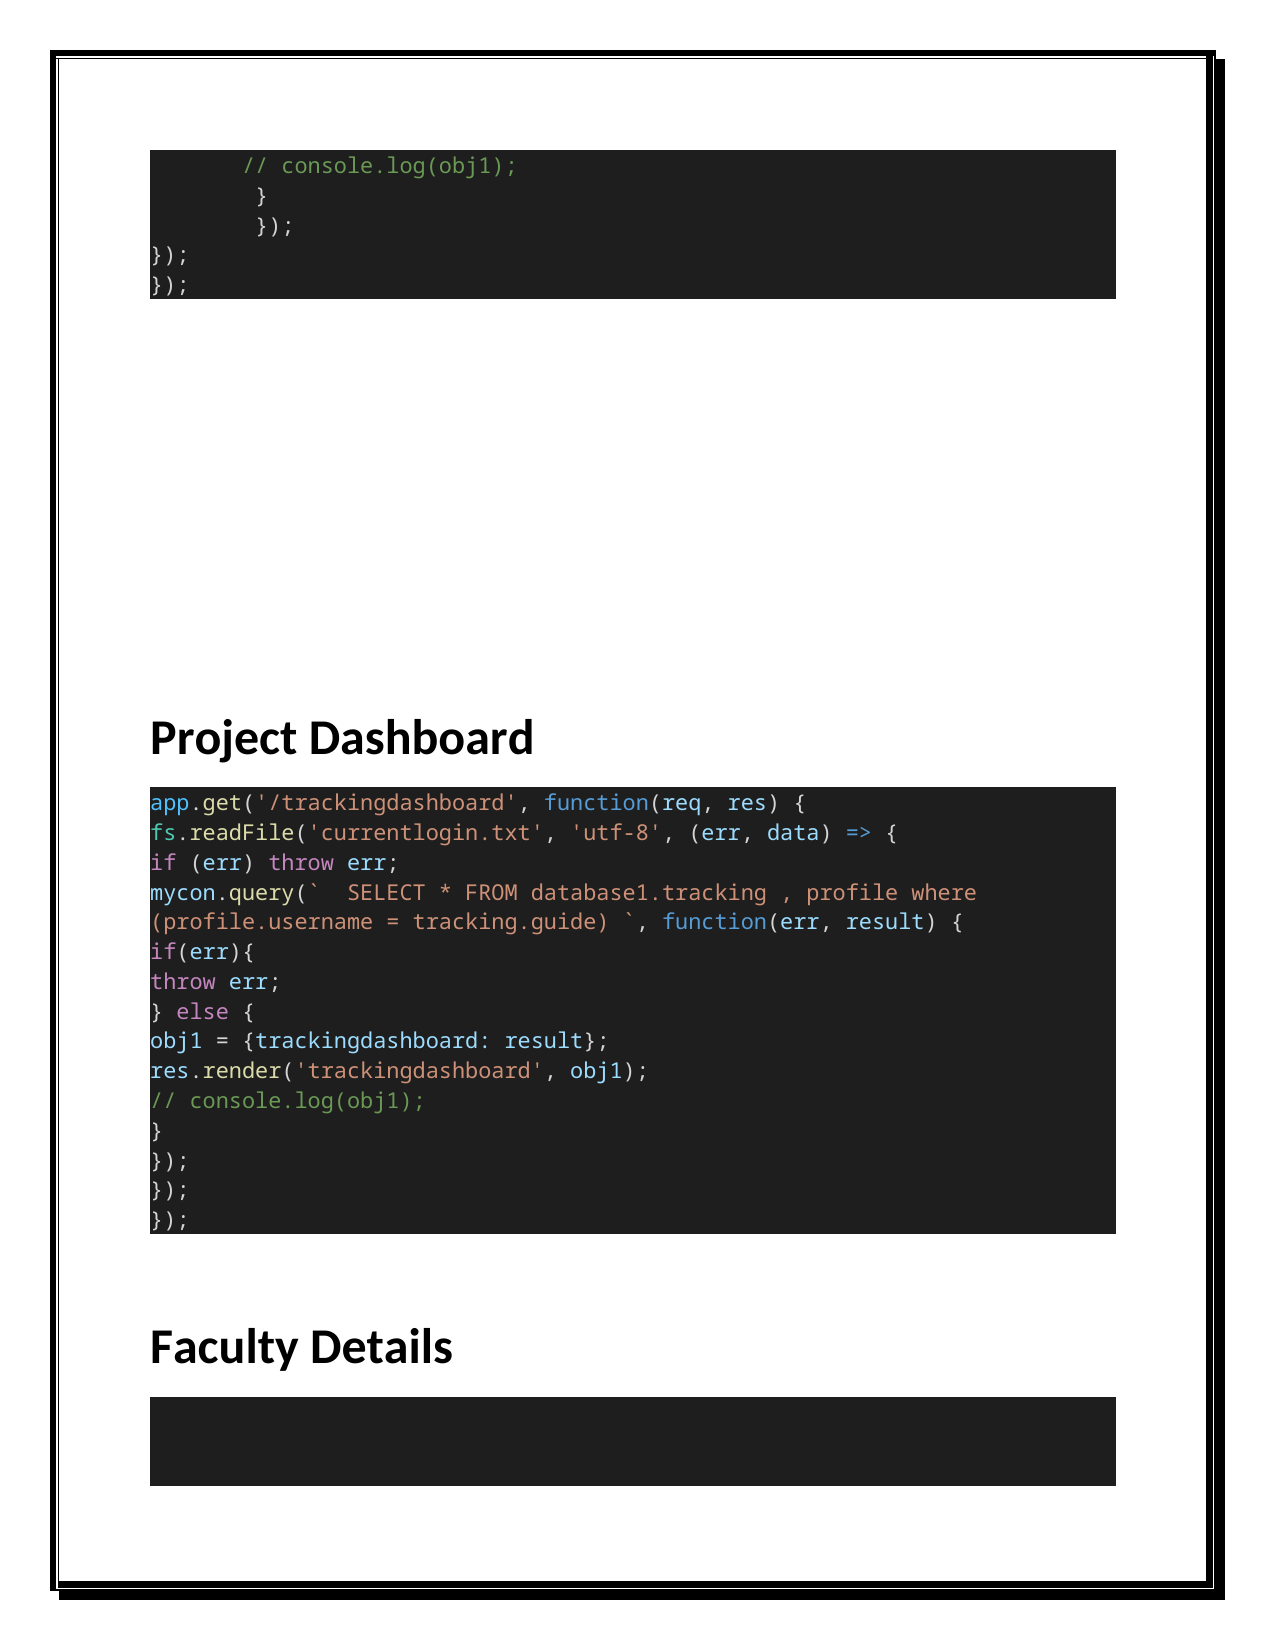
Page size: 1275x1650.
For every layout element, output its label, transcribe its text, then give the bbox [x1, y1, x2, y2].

text fs.readFile('currentlogin.txt', 'utf-8', (err, data) => { [150, 817, 1116, 847]
text }); [150, 1174, 1116, 1204]
text }); [150, 209, 1116, 239]
text }); [150, 1204, 1116, 1234]
text }); [150, 239, 1116, 269]
text // console.log(obj1); [150, 1085, 1116, 1115]
text res.render('trackingdashboard', obj1); [150, 1055, 1116, 1085]
text if (err) throw err; [150, 847, 1116, 876]
text }); [150, 1144, 1116, 1174]
text throw err; [150, 966, 1116, 996]
text } [150, 180, 1116, 209]
text } else { [150, 996, 1116, 1025]
text Faculty Details [150, 1315, 1116, 1376]
text }); [150, 269, 1116, 299]
text mycon.query(` SELECT * FROM database1.tracking , profile where (profile.username = tracking.guide) `, function(err, result) { [150, 876, 1116, 936]
text app.get('/trackingdashboard', function(req, res) { [150, 787, 1116, 817]
text if(err){ [150, 936, 1116, 966]
text } [150, 1115, 1116, 1144]
text Project Dashboard [150, 706, 1116, 767]
text // console.log(obj1); [150, 150, 1116, 180]
text obj1 = {trackingdashboard: result}; [150, 1025, 1116, 1055]
